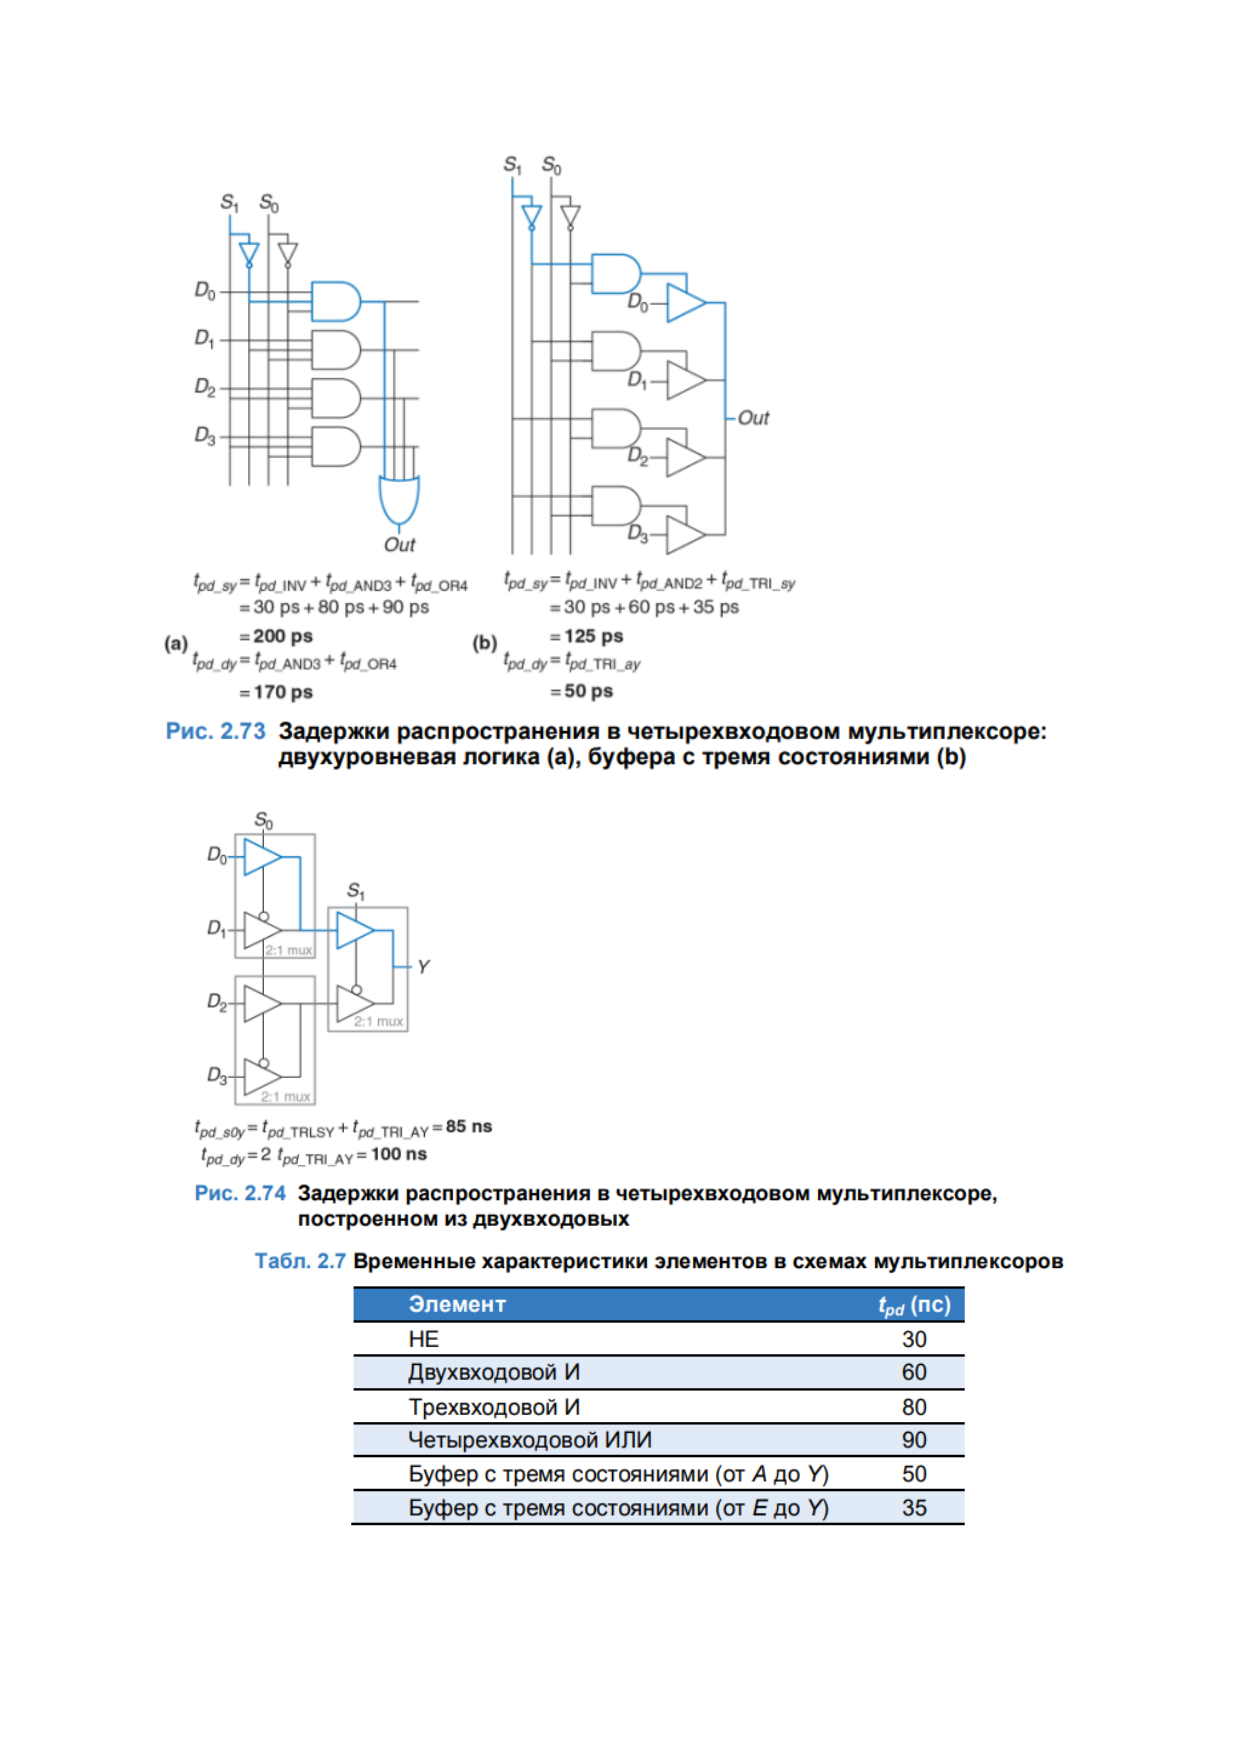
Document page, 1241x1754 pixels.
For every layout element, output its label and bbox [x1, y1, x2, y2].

picture [150, 810, 1091, 1558]
picture [150, 150, 1091, 807]
